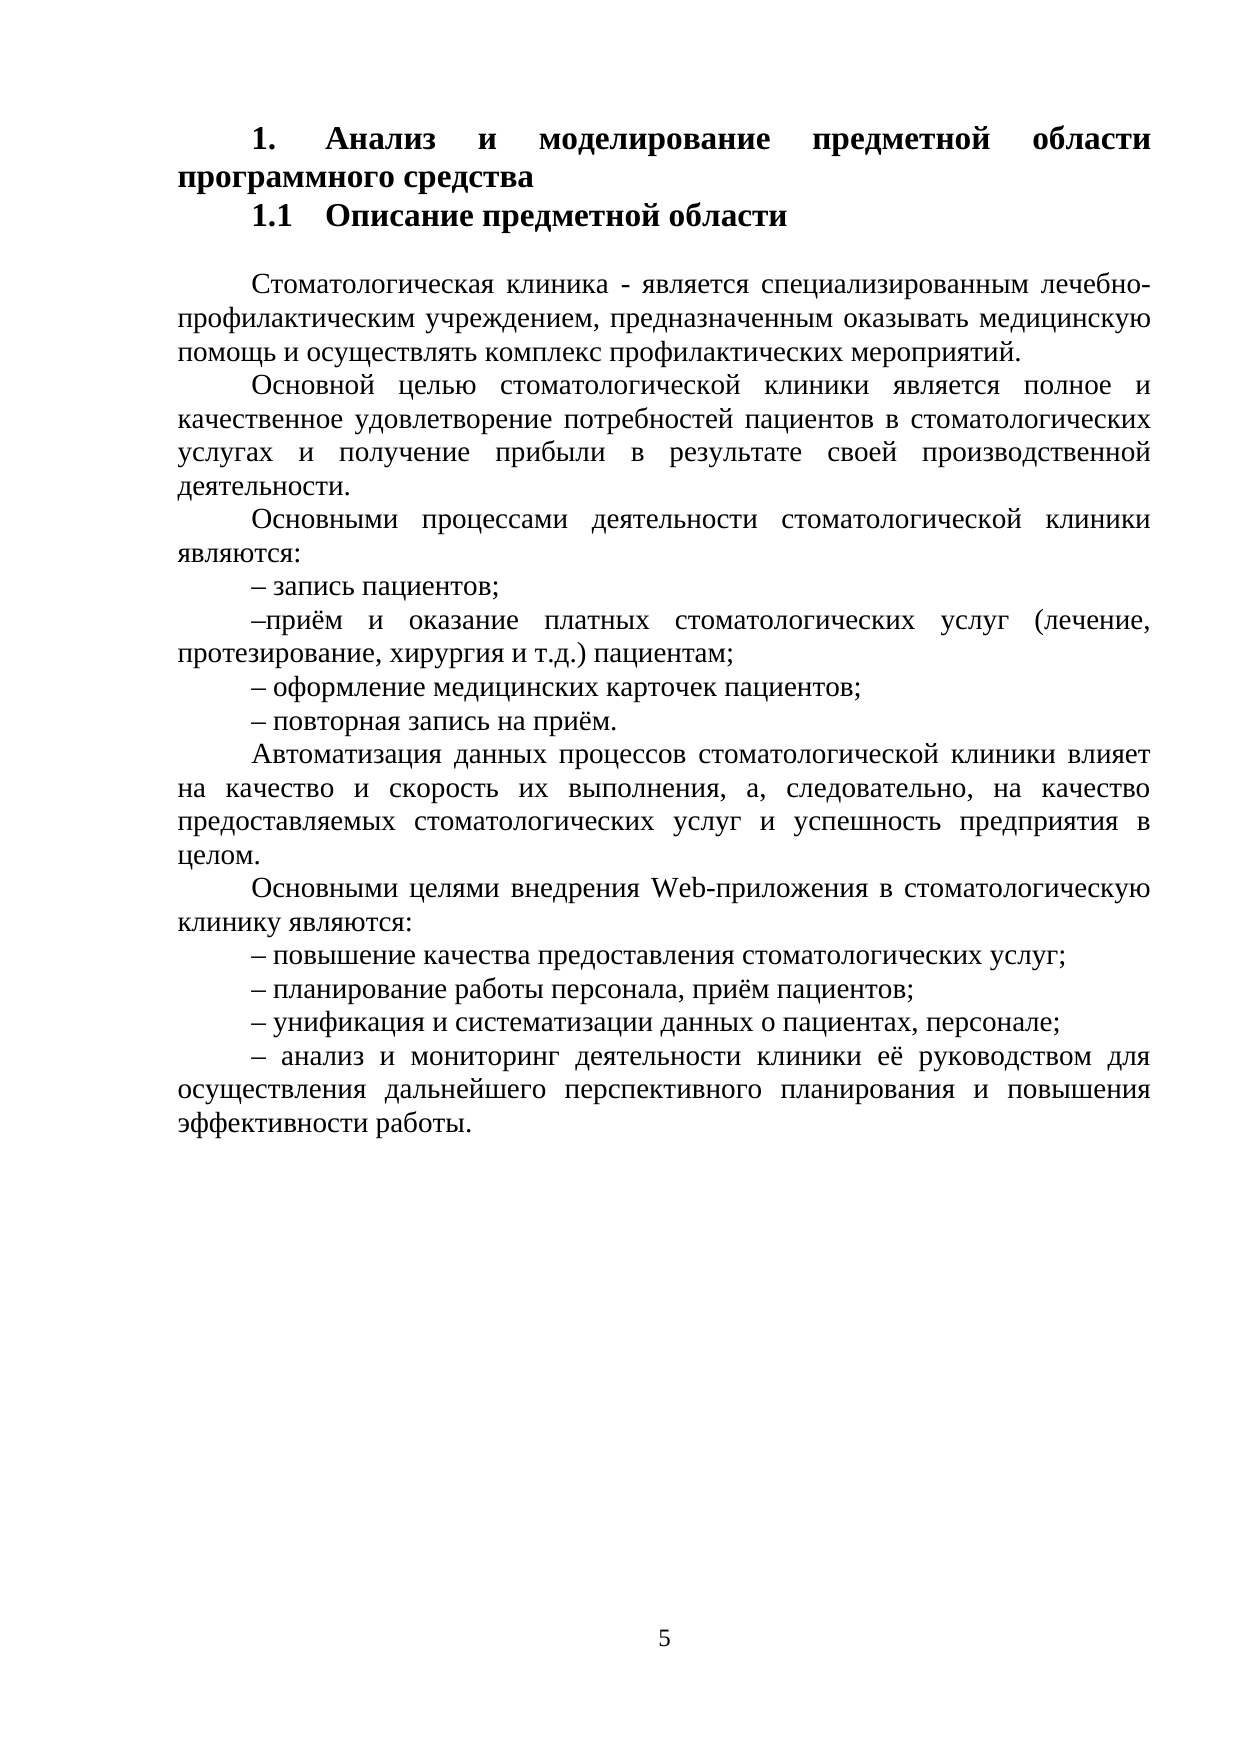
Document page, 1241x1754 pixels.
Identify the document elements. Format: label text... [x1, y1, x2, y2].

text Автоматизация данных процессов стоматологической клиники влияет на качество и скорость их выполнения, а, следовательно, на качество предоставляемых стоматологических услуг и успешность предприятия в целом. [177, 736, 1152, 870]
text Стоматологическая клиника - является специализированным лечебно-профилактическим учреждением, предназначенным оказывать медицинскую помощь и осуществлять комплекс профилактических мероприятий. [177, 267, 1152, 367]
text – повышение качества предоставления стоматологических услуг; [177, 937, 1152, 971]
text –приём и оказание платных стоматологических услуг (лечение, протезирование, хирургия и т.д.) пациентам; [177, 602, 1152, 669]
text – повторная запись на приём. [177, 703, 1152, 736]
text Основной целью стоматологической клиники является полное и качественное удовлетворение потребностей пациентов в стоматологических услугах и получение прибыли в результате своей производственной деятельности. [177, 367, 1152, 501]
subtitle Описание предметной области [177, 195, 1152, 233]
subtitle Анализ и моделирование предметной области программного средства [177, 118, 1152, 195]
text – унификация и систематизации данных о пациентах, персонале; [177, 1004, 1152, 1038]
text – планирование работы персонала, приём пациентов; [177, 971, 1152, 1004]
text Основными процессами деятельности стоматологической клиники являются: [177, 501, 1152, 568]
text – запись пациентов; [177, 568, 1152, 602]
text – оформление медицинских карточек пациентов; [177, 669, 1152, 703]
text – анализ и мониторинг деятельности клиники её руководством для осуществления дальнейшего перспективного планирования и повышения эффективности работы. [177, 1038, 1152, 1139]
text Основными целями внедрения Web-приложения в стоматологическую клинику являются: [177, 870, 1152, 937]
